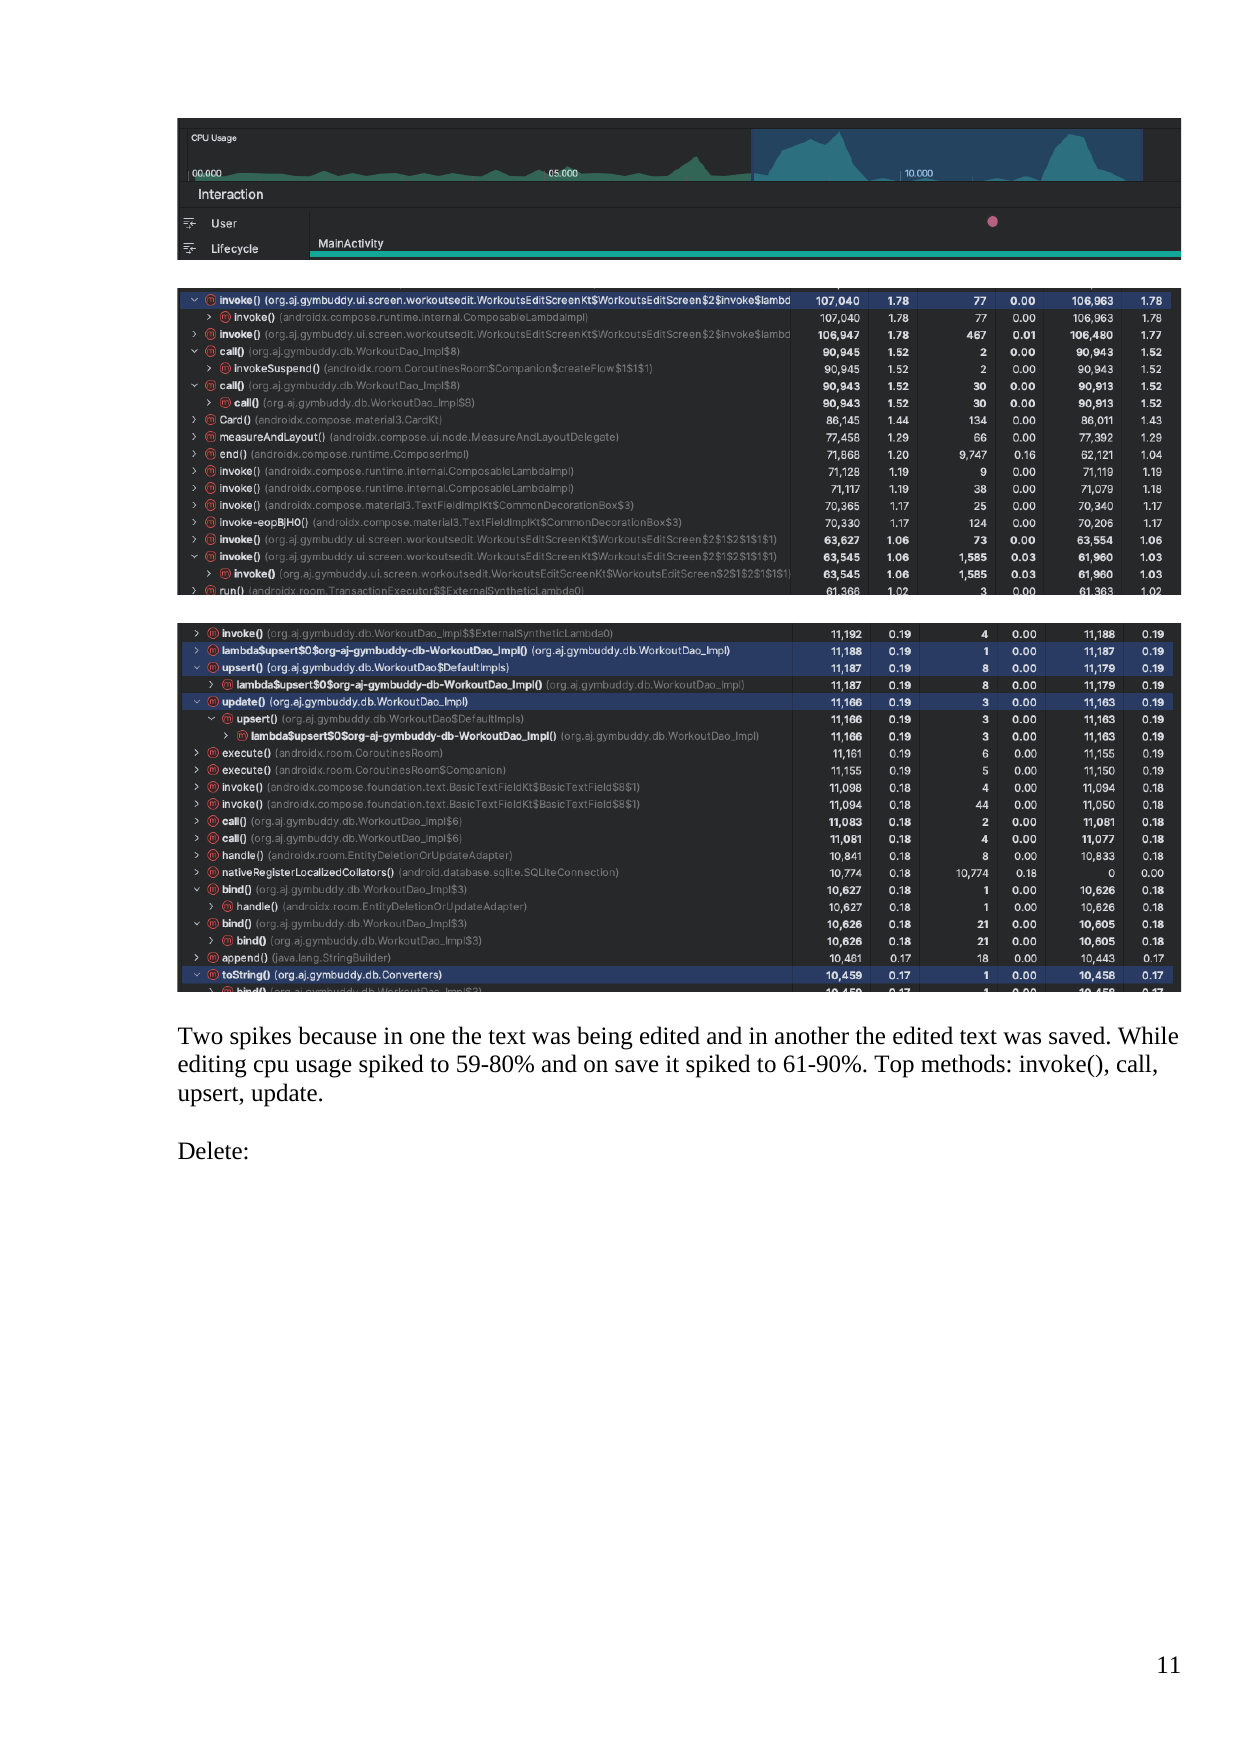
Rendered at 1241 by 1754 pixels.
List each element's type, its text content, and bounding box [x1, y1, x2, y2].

picture [177, 623, 1182, 992]
text Delete: [177, 1136, 1181, 1165]
picture [177, 288, 1182, 595]
picture [177, 118, 1182, 260]
text Two spikes because in one the text was being edited and in another the edited text was saved. While editing cpu usage spiked to 59-80% and on save it spiked to 61-90%. Top methods: invoke(), call, upsert, update. [177, 1021, 1181, 1107]
